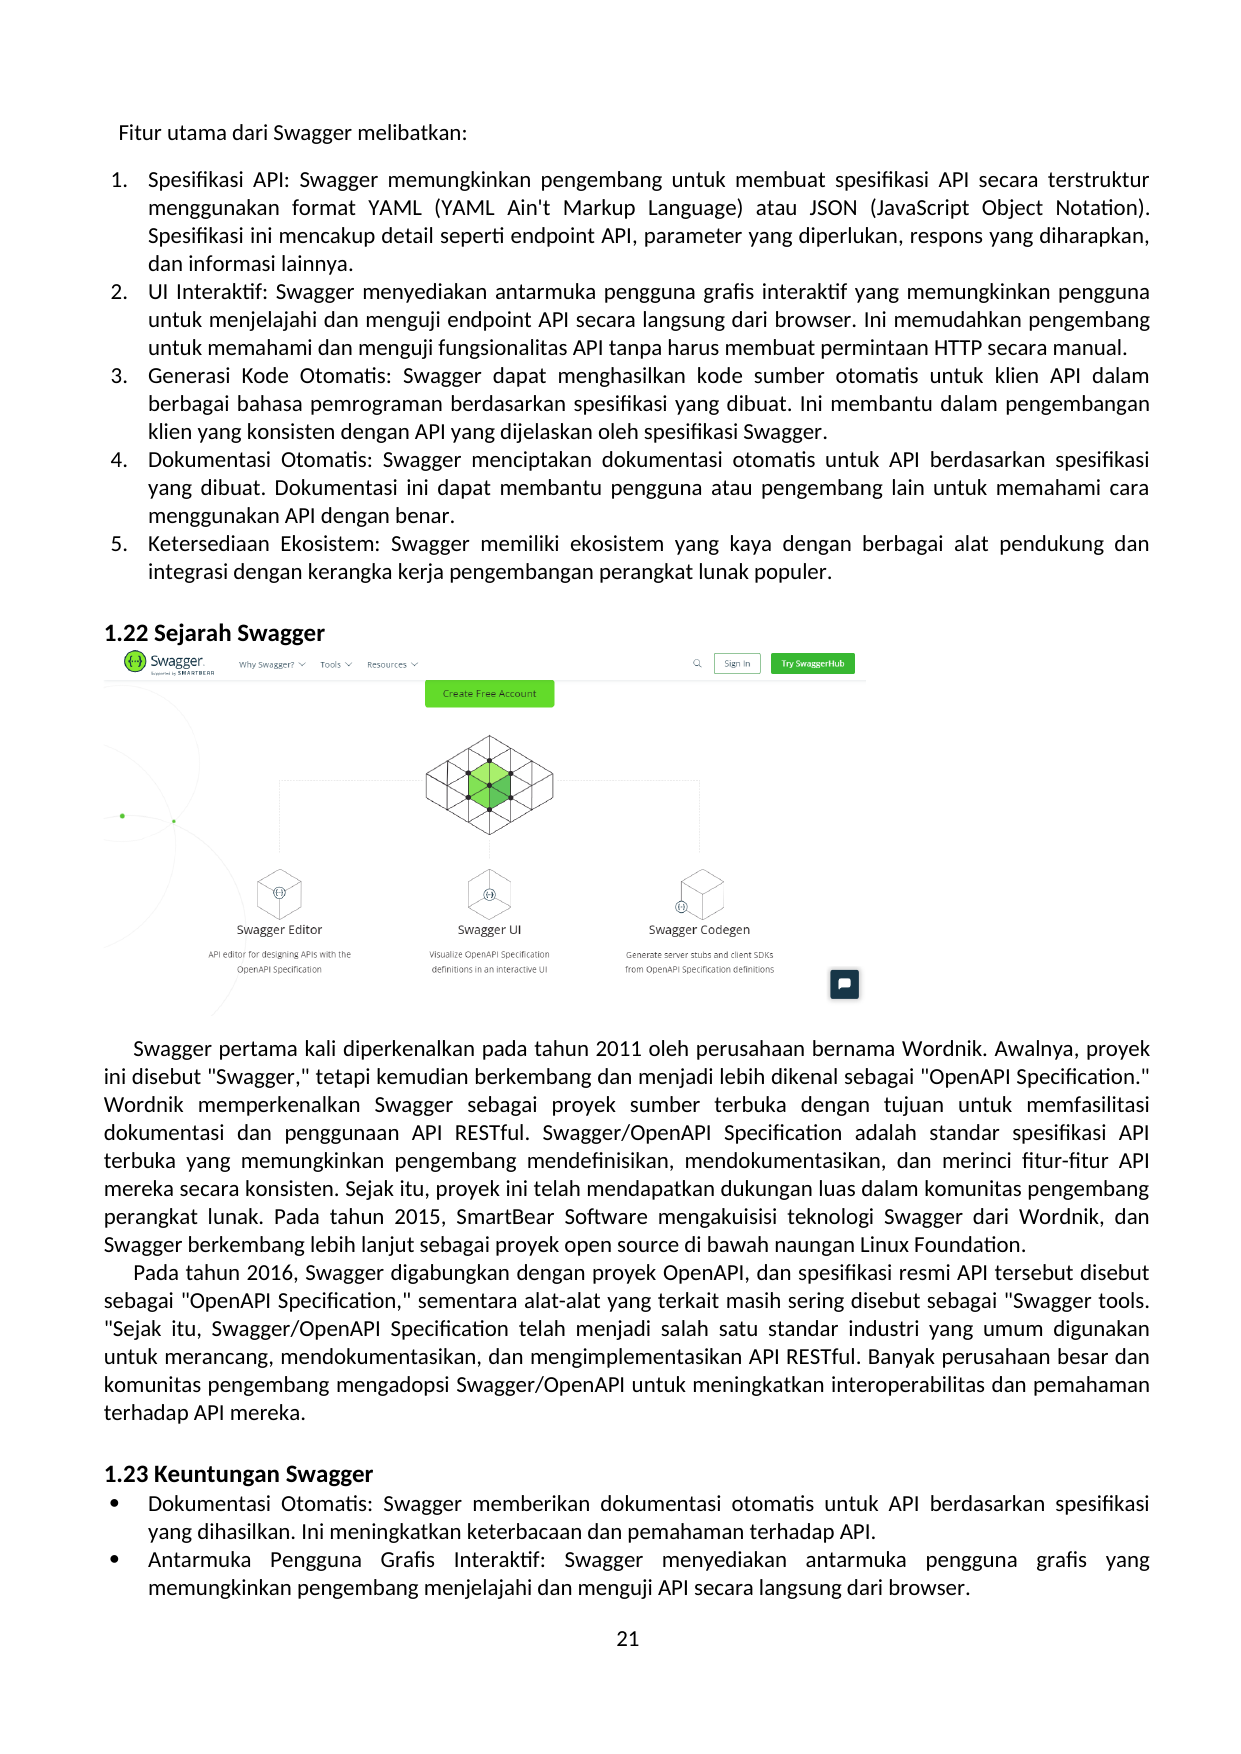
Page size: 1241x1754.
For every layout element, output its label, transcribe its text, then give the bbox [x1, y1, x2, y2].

list Antarmuka Pengguna Grafis Interaktif: Swagger menyediakan antarmuka pengguna grafis yang memungkinkan pengembang menjelajahi dan menguji API secara langsung dari browser. [110, 1545, 1152, 1601]
subtitle 1.22 Sejarah Swagger [103, 617, 1152, 648]
list Dokumentasi Otomatis: Swagger memberikan dokumentasi otomatis untuk API berdasarkan spesifikasi yang dihasilkan. Ini meningkatkan keterbacaan dan pemahaman terhadap API. [110, 1489, 1152, 1545]
list Ketersediaan Ekosistem: Swagger memiliki ekosistem yang kaya dengan berbagai alat pendukung dan integrasi dengan kerangka kerja pengembangan perangkat lunak populer. [110, 529, 1152, 585]
picture [103, 648, 866, 1016]
text Pada tahun 2016, Swagger digabungkan dengan proyek OpenAPI, dan spesifikasi resmi API tersebut disebut sebagai "OpenAPI Specification," sementara alat-alat yang terkait masih sering disebut sebagai "Swagger tools. "Sejak itu, Swagger/OpenAPI Specification telah menjadi salah satu standar industri yang umum digunakan untuk merancang, mendokumentasikan, dan mengimplementasikan API RESTful. Banyak perusahaan besar dan komunitas pengembang mengadopsi Swagger/OpenAPI untuk meningkatkan interoperabilitas dan pemahaman terhadap API mereka. [103, 1258, 1152, 1426]
list UI Interaktif: Swagger menyediakan antarmuka pengguna grafis interaktif yang memungkinkan pengguna untuk menjelajahi dan menguji endpoint API secara langsung dari browser. Ini memudahkan pengembang untuk memahami dan menguji fungsionalitas API tanpa harus membuat permintaan HTTP secara manual. [110, 277, 1152, 361]
list Spesifikasi API: Swagger memungkinkan pengembang untuk membuat spesifikasi API secara terstruktur menggunakan format YAML (YAML Ain't Markup Language) atau JSON (JavaScript Object Notation). Spesifikasi ini mencakup detail seperti endpoint API, parameter yang diperlukan, respons yang diharapkan, dan informasi lainnya. [110, 165, 1152, 277]
text Fitur utama dari Swagger melibatkan: [118, 118, 1152, 146]
text Swagger pertama kali diperkenalkan pada tahun 2011 oleh perusahaan bernama Wordnik. Awalnya, proyek ini disebut "Swagger," tetapi kemudian berkembang dan menjadi lebih dikenal sebagai "OpenAPI Specification." Wordnik memperkenalkan Swagger sebagai proyek sumber terbuka dengan tujuan untuk memfasilitasi dokumentasi dan penggunaan API RESTful. Swagger/OpenAPI Specification adalah standar spesifikasi API terbuka yang memungkinkan pengembang mendefinisikan, mendokumentasikan, dan merinci fitur-fitur API mereka secara konsisten. Sejak itu, proyek ini telah mendapatkan dukungan luas dalam komunitas pengembang perangkat lunak. Pada tahun 2015, SmartBear Software mengakuisisi teknologi Swagger dari Wordnik, dan Swagger berkembang lebih lanjut sebagai proyek open source di bawah naungan Linux Foundation. [103, 1034, 1152, 1258]
list Dokumentasi Otomatis: Swagger menciptakan dokumentasi otomatis untuk API berdasarkan spesifikasi yang dibuat. Dokumentasi ini dapat membantu pengguna atau pengembang lain untuk memahami cara menggunakan API dengan benar. [110, 445, 1152, 529]
list Generasi Kode Otomatis: Swagger dapat menghasilkan kode sumber otomatis untuk klien API dalam berbagai bahasa pemrograman berdasarkan spesifikasi yang dibuat. Ini membantu dalam pengembangan klien yang konsisten dengan API yang dijelaskan oleh spesifikasi Swagger. [110, 361, 1152, 445]
subtitle 1.23 Keuntungan Swagger [103, 1458, 1152, 1489]
